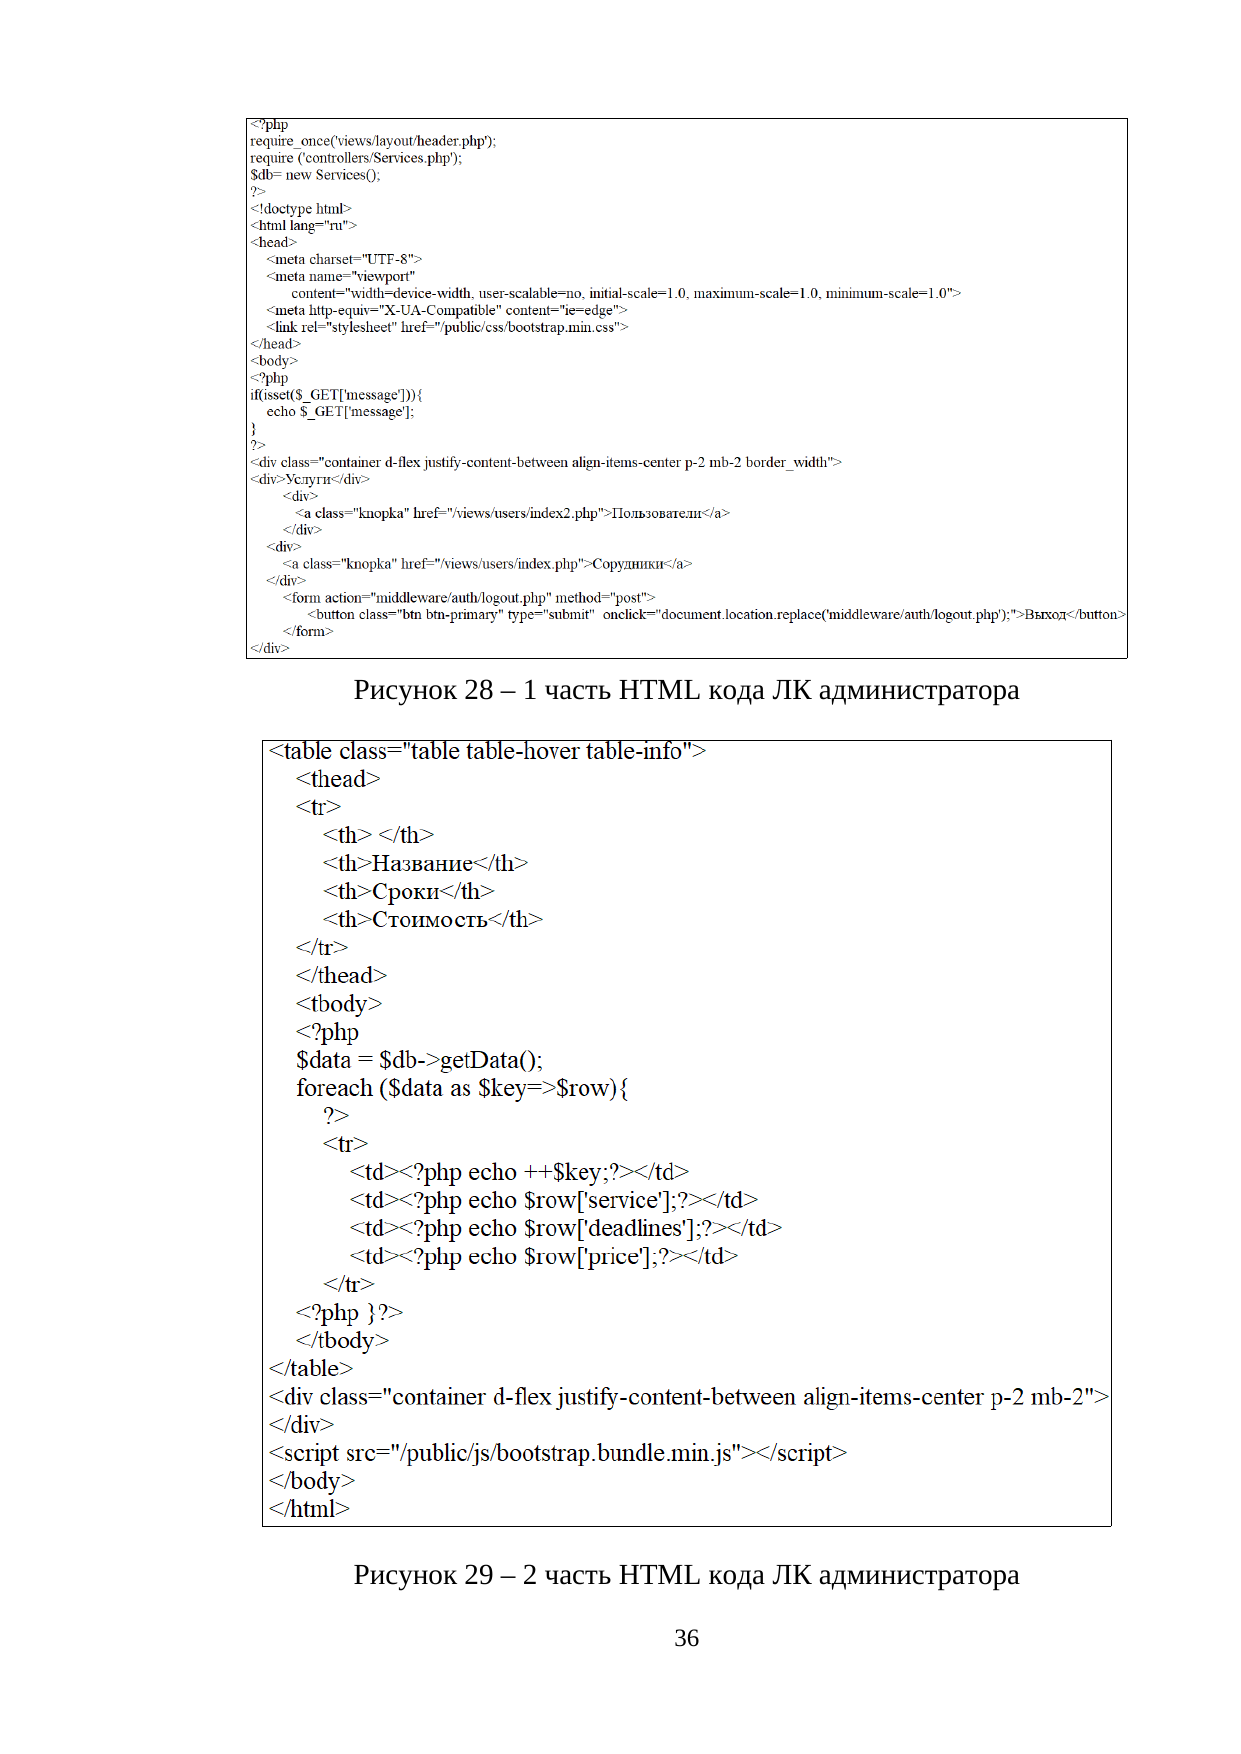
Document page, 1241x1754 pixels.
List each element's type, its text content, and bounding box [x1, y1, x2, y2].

picture [263, 741, 1111, 1526]
picture [247, 119, 1127, 658]
text Рисунок 28 – 1 часть HTML кода ЛК администратора [177, 672, 1196, 706]
text Рисунок 29 – 2 часть HTML кода ЛК администратора [177, 1557, 1196, 1591]
